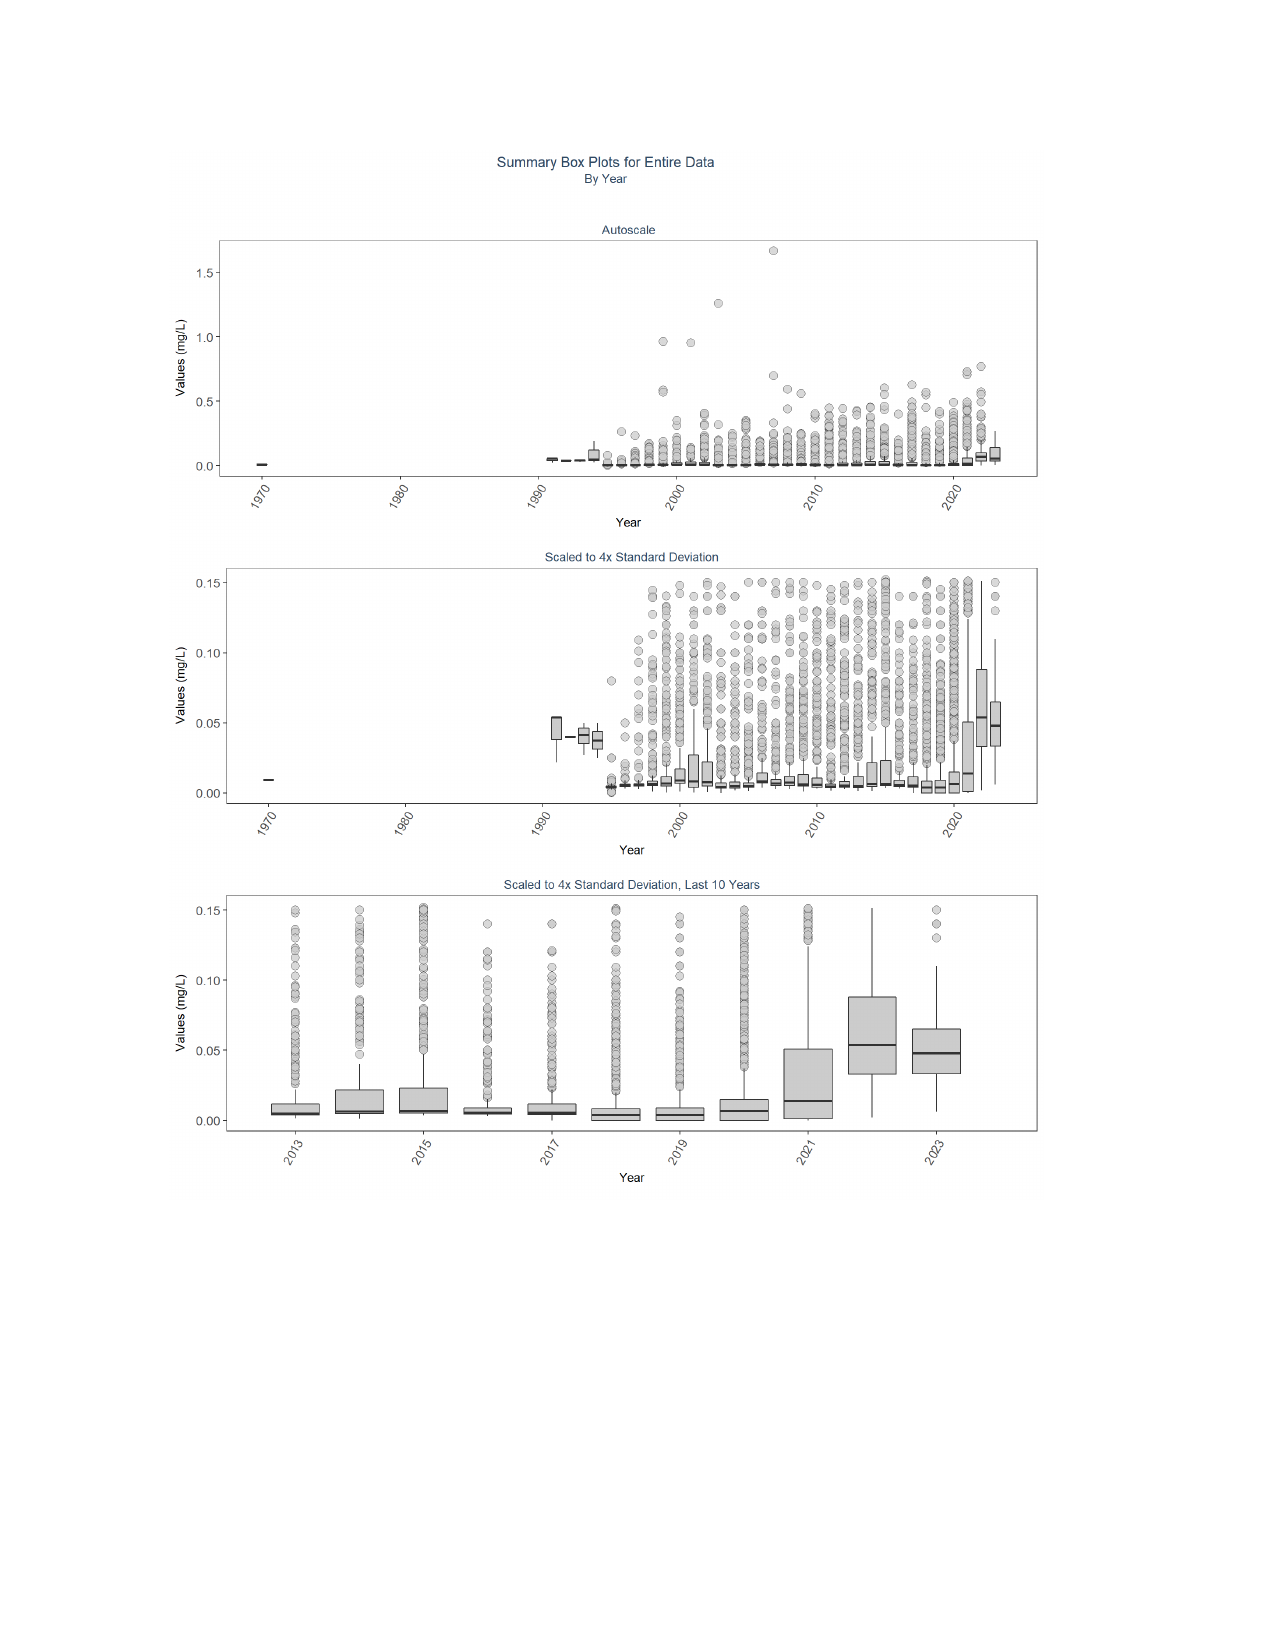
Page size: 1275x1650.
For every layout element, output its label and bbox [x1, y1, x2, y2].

picture [168, 150, 1044, 1200]
